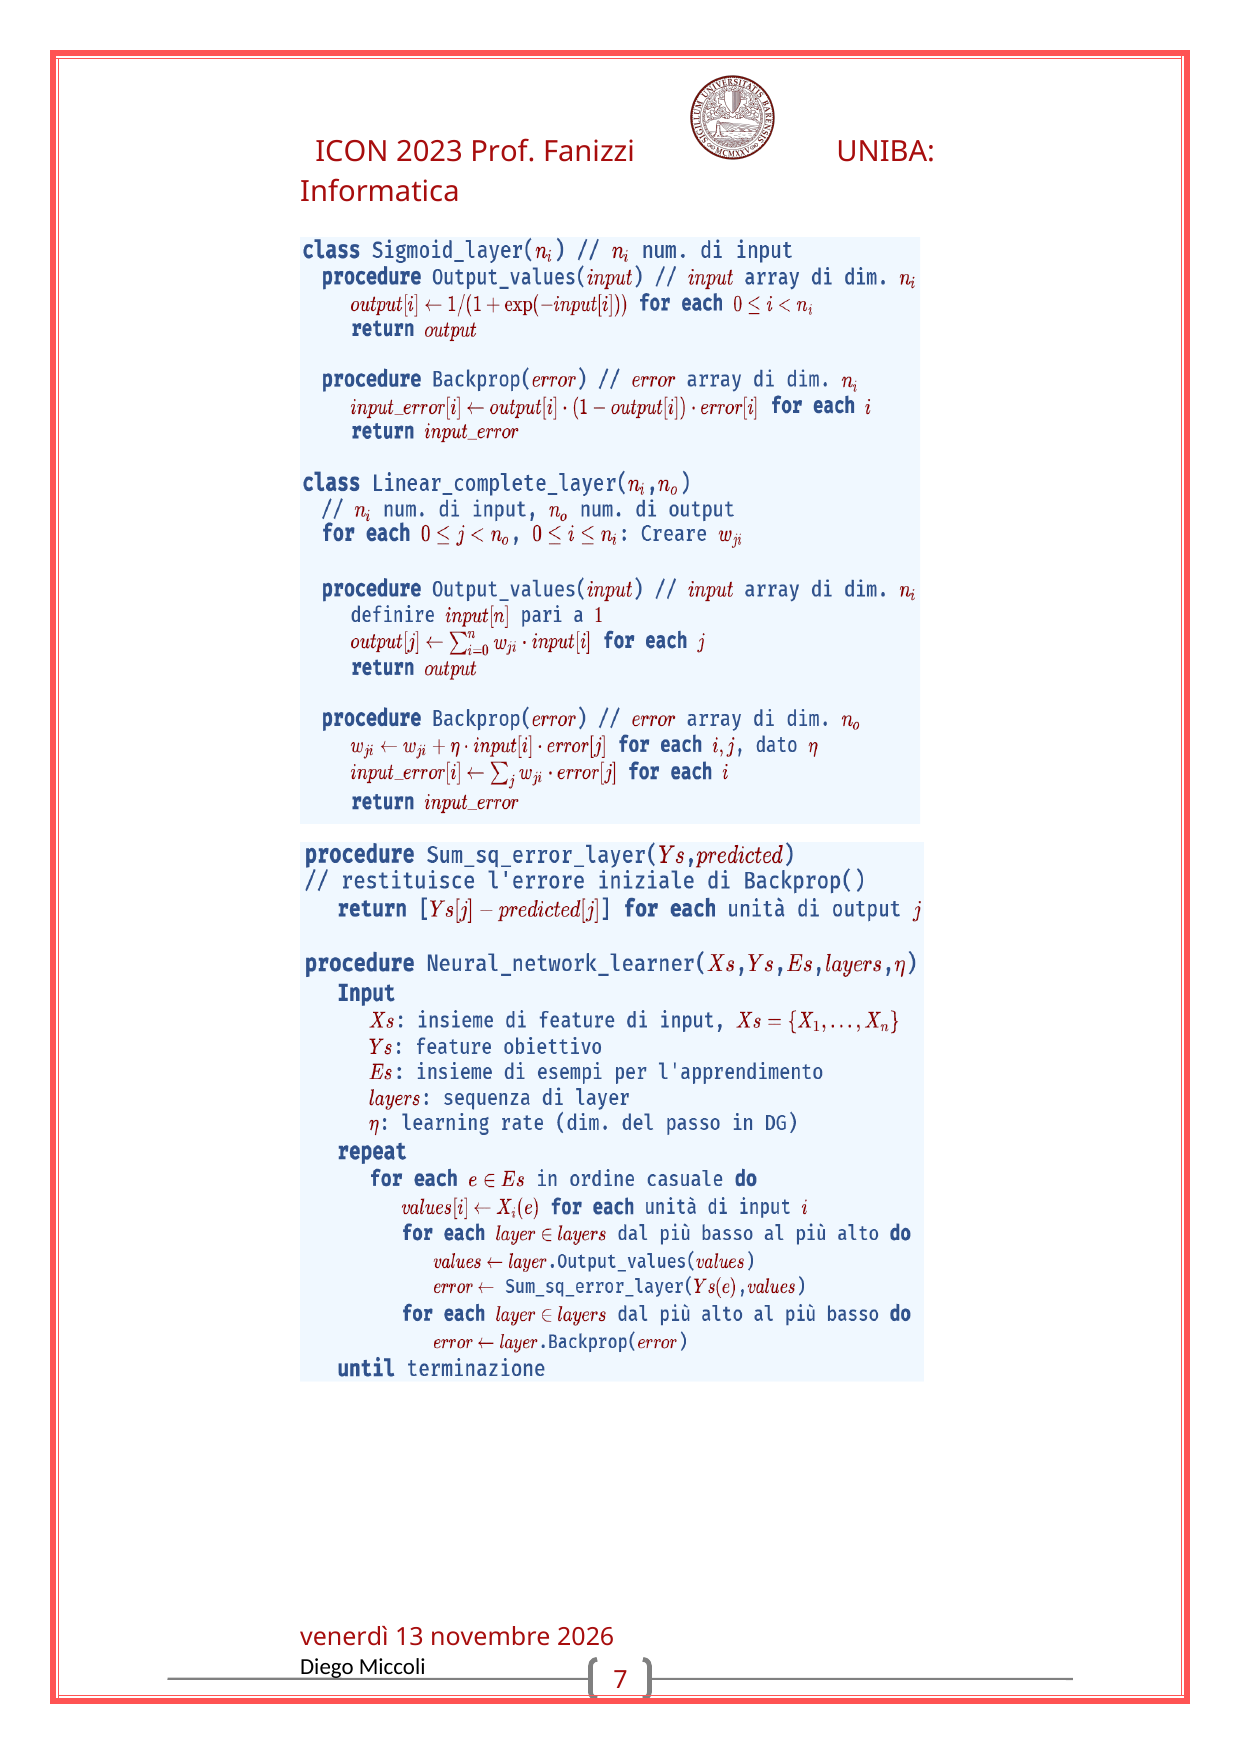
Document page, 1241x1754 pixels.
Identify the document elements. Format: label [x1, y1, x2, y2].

picture [300, 842, 924, 1382]
picture [687, 73, 777, 162]
picture [300, 237, 921, 824]
